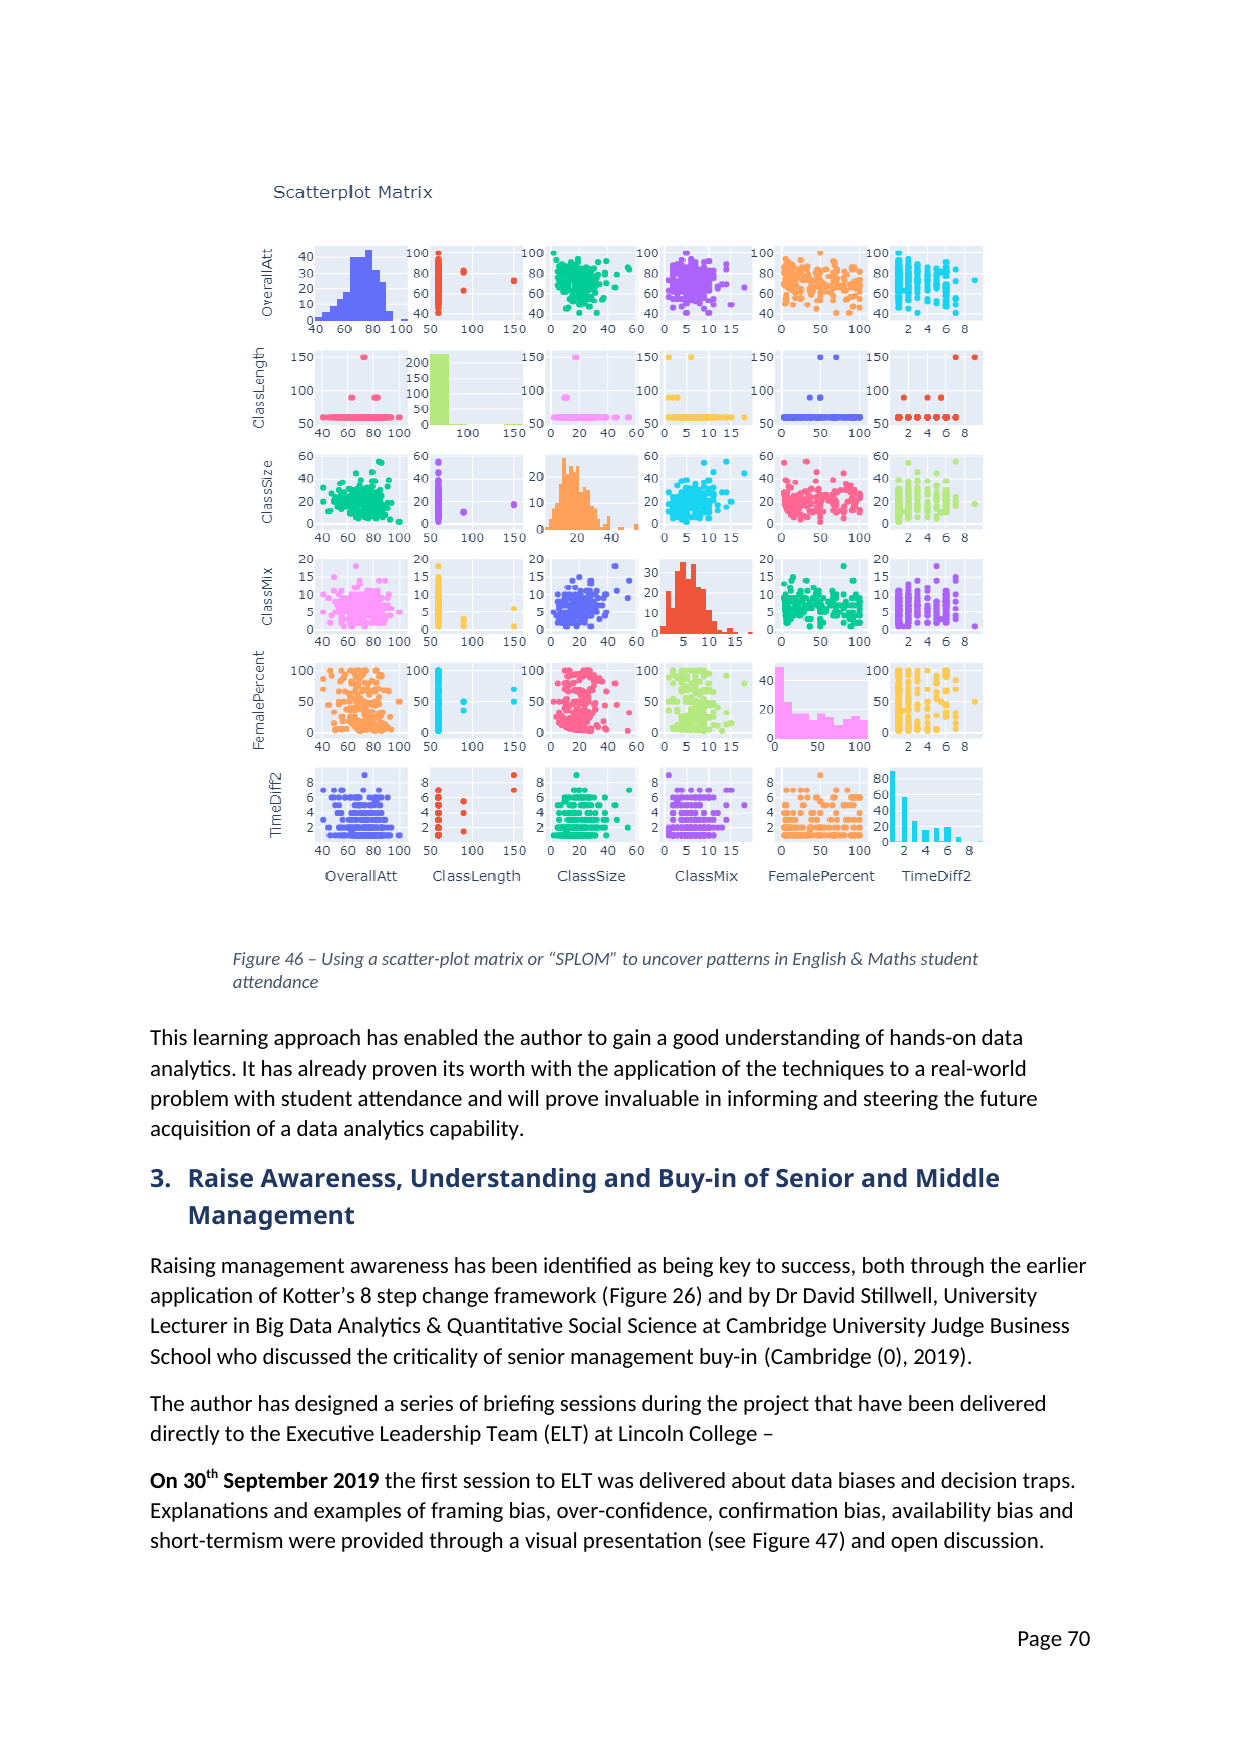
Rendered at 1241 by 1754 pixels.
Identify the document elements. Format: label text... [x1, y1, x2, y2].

picture [232, 150, 1019, 919]
text The author has designed a series of briefing sessions during the project that have been delivered directly to the Executive Leadership Team (ELT) at Lincoln College – [150, 1389, 1090, 1447]
text Raising management awareness has been identified as being key to success, both through the earlier application of Kotter’s 8 step change framework (Figure 26) and by Dr David Stillwell, University Lecturer in Big Data Analytics & Quantitative Social Science at Cambridge University Judge Business School who discussed the criticality of senior management buy-in . [150, 1251, 1090, 1370]
subtitle Raise Awareness, Understanding and Buy-in of Senior and Middle Management [150, 1161, 1090, 1232]
table_cell [221, 150, 1019, 947]
text This learning approach has enabled the author to gain a good understanding of hands-on data analytics. It has already proven its worth with the application of the techniques to a real-world problem with student attendance and will prove invaluable in informing and steering the future acquisition of a data analytics capability. [150, 1023, 1090, 1142]
